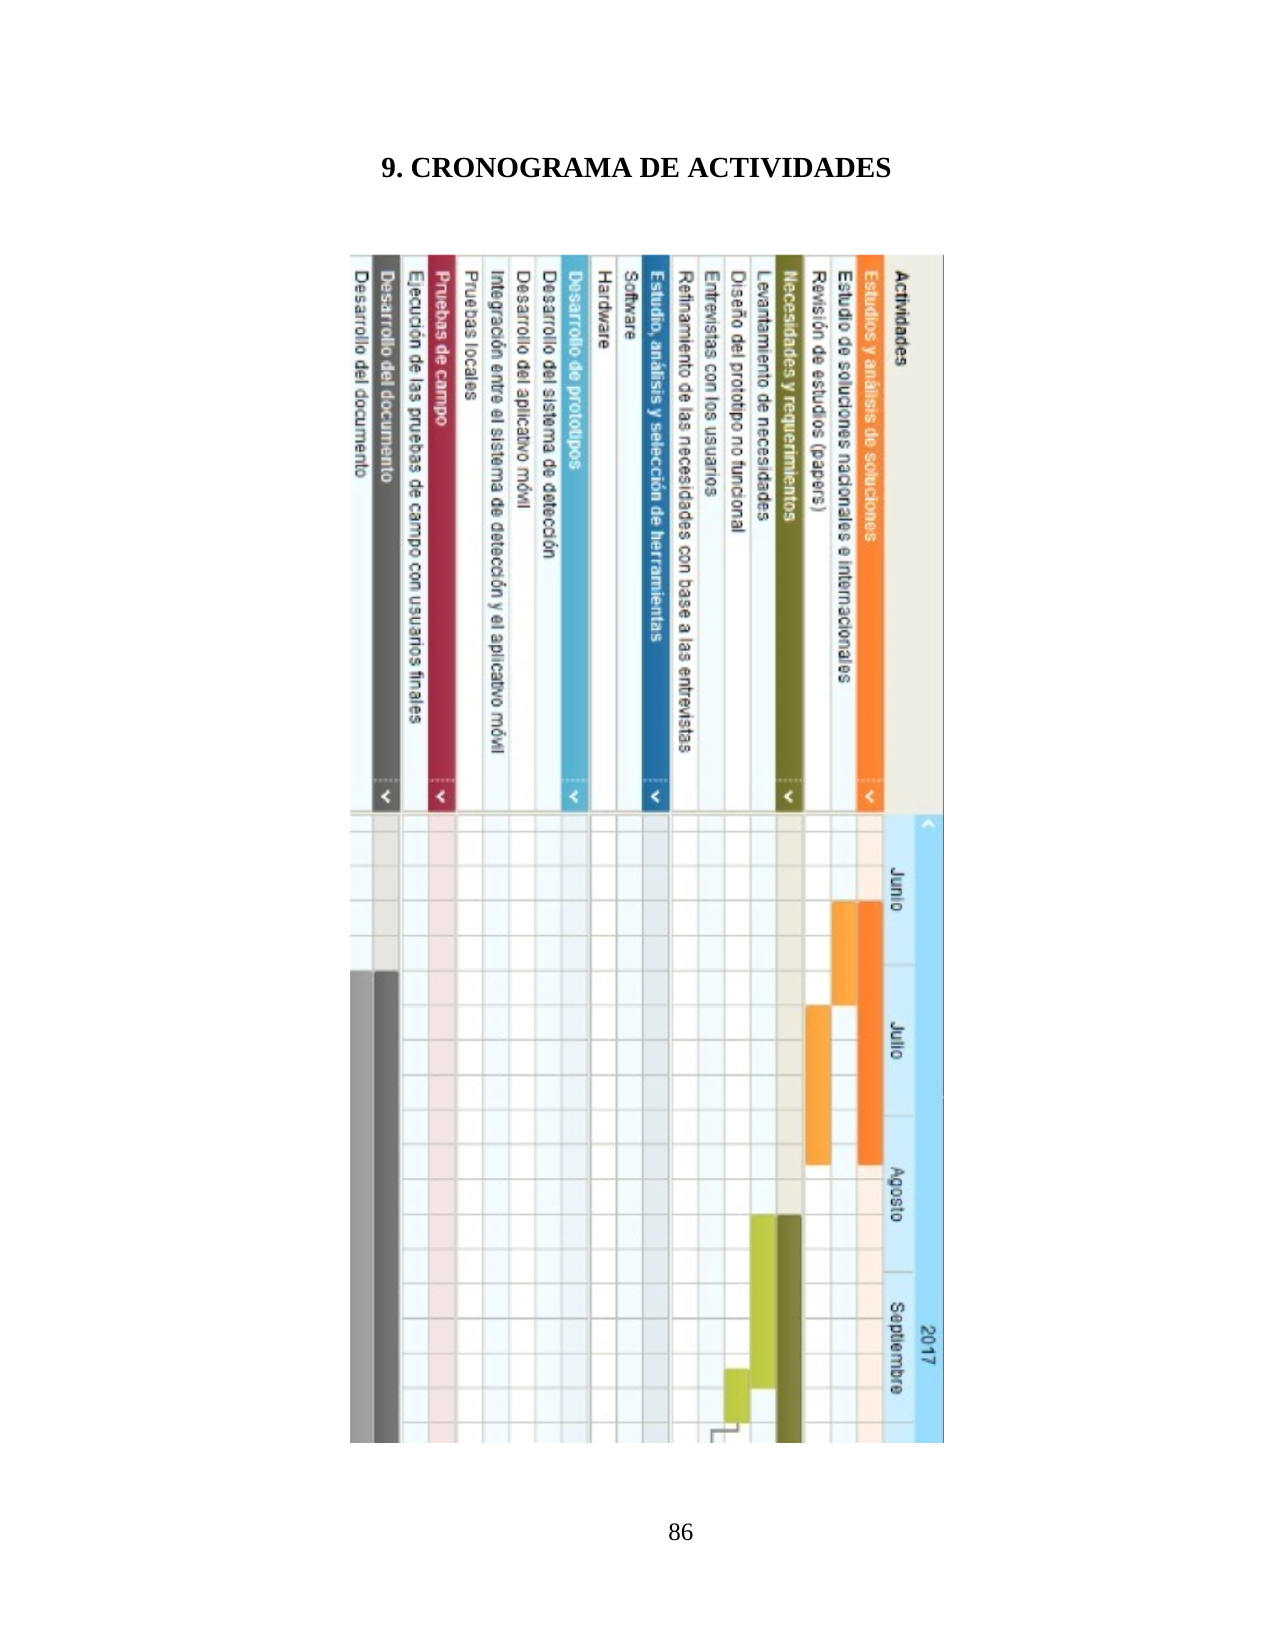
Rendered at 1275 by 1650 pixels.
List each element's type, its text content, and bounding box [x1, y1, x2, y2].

subtitle 9. CRONOGRAMA DE ACTIVIDADES [148, 150, 1125, 183]
picture [351, 256, 944, 1442]
